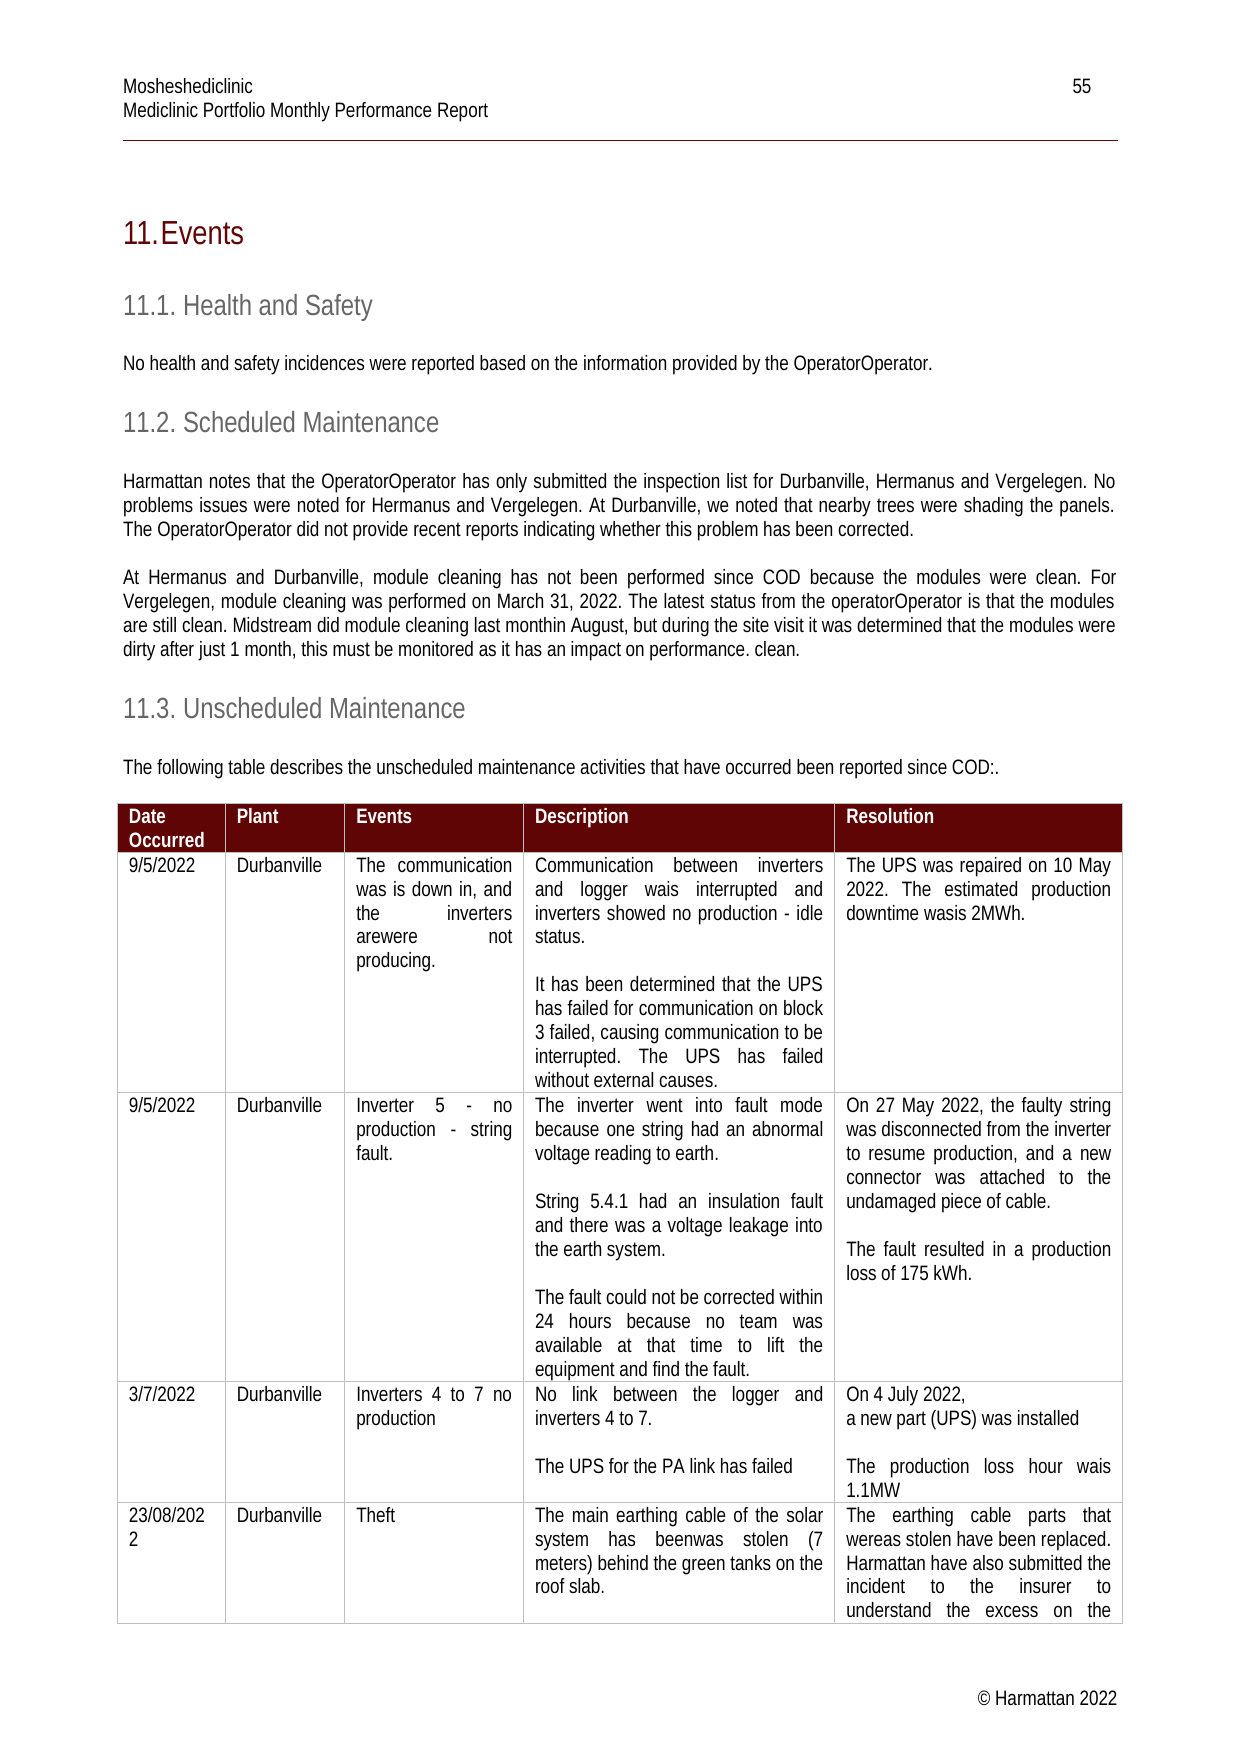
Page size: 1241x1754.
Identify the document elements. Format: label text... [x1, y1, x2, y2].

table_cell [118, 1503, 225, 1622]
table_cell [118, 1093, 225, 1381]
table_header [345, 804, 523, 852]
table_cell [835, 1093, 1122, 1381]
table_cell [524, 853, 834, 1092]
table_cell [118, 853, 225, 1092]
table_cell [118, 1382, 225, 1502]
table_header [226, 804, 344, 852]
table_cell [226, 1503, 344, 1622]
table_cell [835, 1503, 1122, 1622]
table_cell [345, 853, 523, 1092]
subtitle Health and Safety [123, 288, 1117, 321]
table_header [524, 804, 834, 852]
table_cell [226, 853, 344, 1092]
text No health and safety incidences were reported based on the information provided by the . [123, 351, 1117, 375]
table_cell [345, 1382, 523, 1502]
text Harmattan notes that the has only submitted the inspection list for Durbanville, Hermanus and Vergelegen. No were noted for Hermanus and Vergelegen. At Durbanville, we note that nearby trees were shading the panels. The did not provide recent reports indicating whether this problem has been corrected. [123, 469, 1117, 541]
table_header [835, 804, 1122, 852]
table_cell [524, 1093, 834, 1381]
table_cell [524, 1382, 834, 1502]
table_cell [524, 1503, 834, 1622]
table_cell [345, 1503, 523, 1622]
subtitle Unscheduled Maintenance [123, 691, 1117, 724]
text At Hermanus and Durbanville, module cleaning has not been performed since COD because the modules were clean. For Vergelegen, module cleaning was performed on March 31, 2022. The latest status from the is that the modules are still clean. Midstream did module cleaning , but during the site visit it was determined that the modules were . [123, 565, 1117, 661]
table_cell [226, 1093, 344, 1381]
subtitle Scheduled Maintenance [123, 406, 1117, 439]
table_header [118, 804, 225, 852]
table_cell [226, 1382, 344, 1502]
table_cell [835, 1382, 1122, 1502]
table_cell [835, 853, 1122, 1092]
table_cell [345, 1093, 523, 1381]
subtitle Events [123, 213, 1117, 251]
